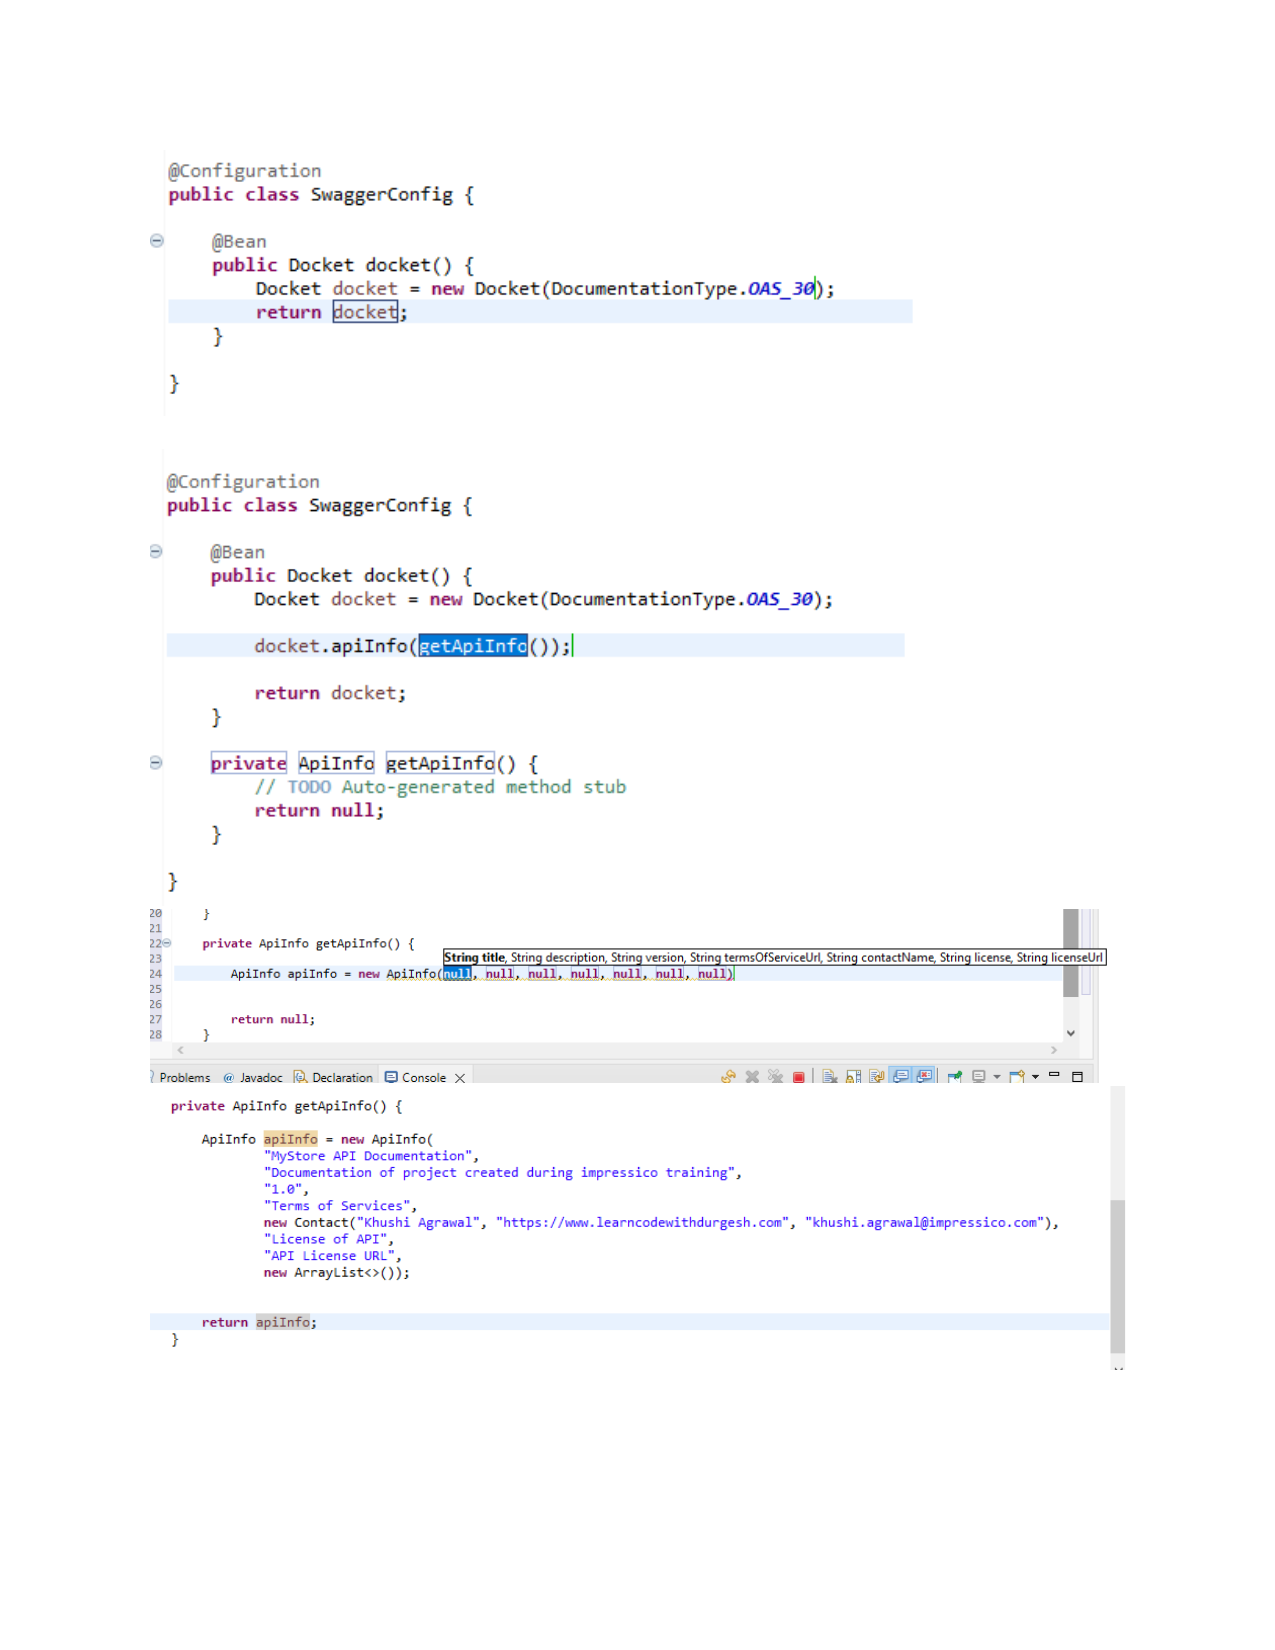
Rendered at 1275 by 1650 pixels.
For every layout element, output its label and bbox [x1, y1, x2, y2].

picture [150, 909, 1125, 1083]
picture [150, 449, 905, 906]
picture [150, 150, 913, 416]
picture [150, 1086, 1125, 1370]
